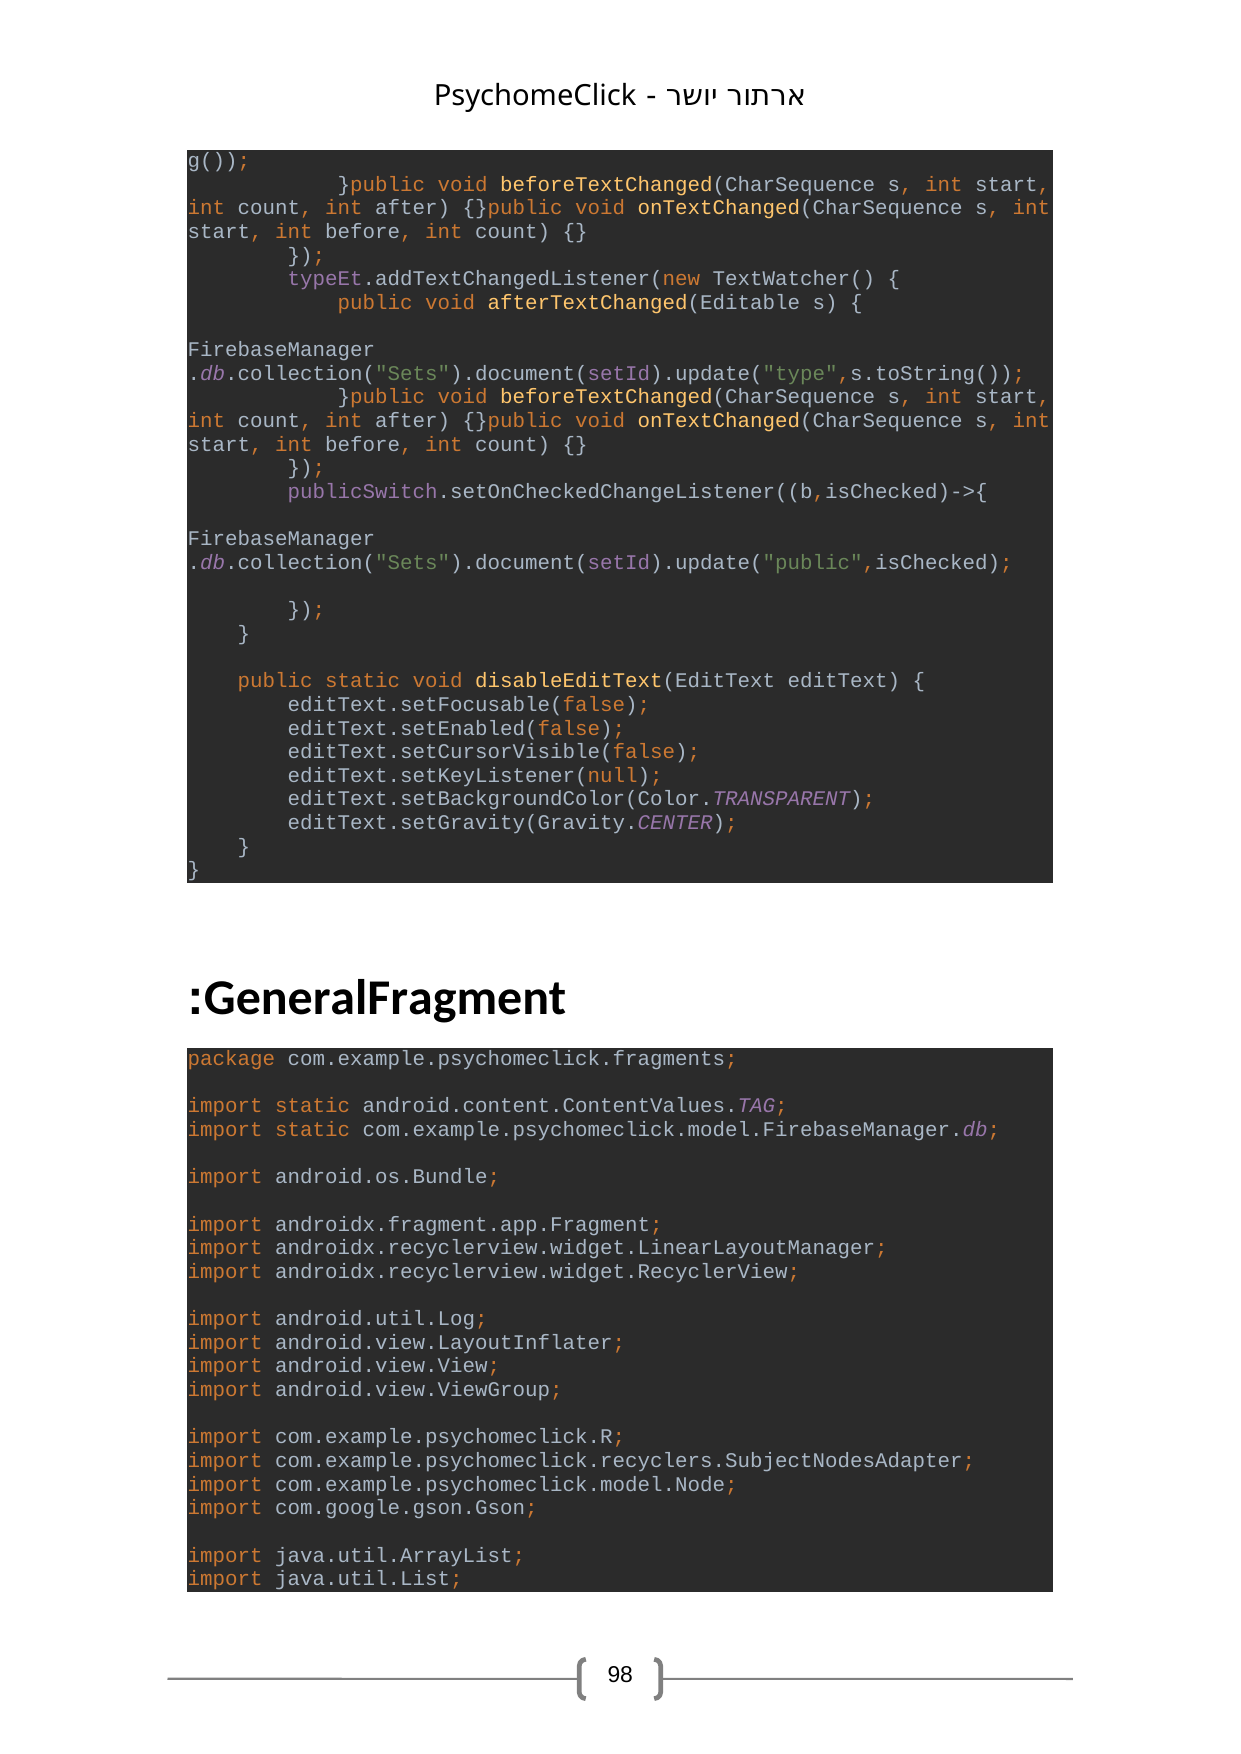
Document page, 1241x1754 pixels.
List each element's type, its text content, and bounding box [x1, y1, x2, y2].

text GeneralFragment: [187, 966, 1053, 1027]
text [187, 1048, 1053, 1592]
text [187, 150, 1053, 883]
